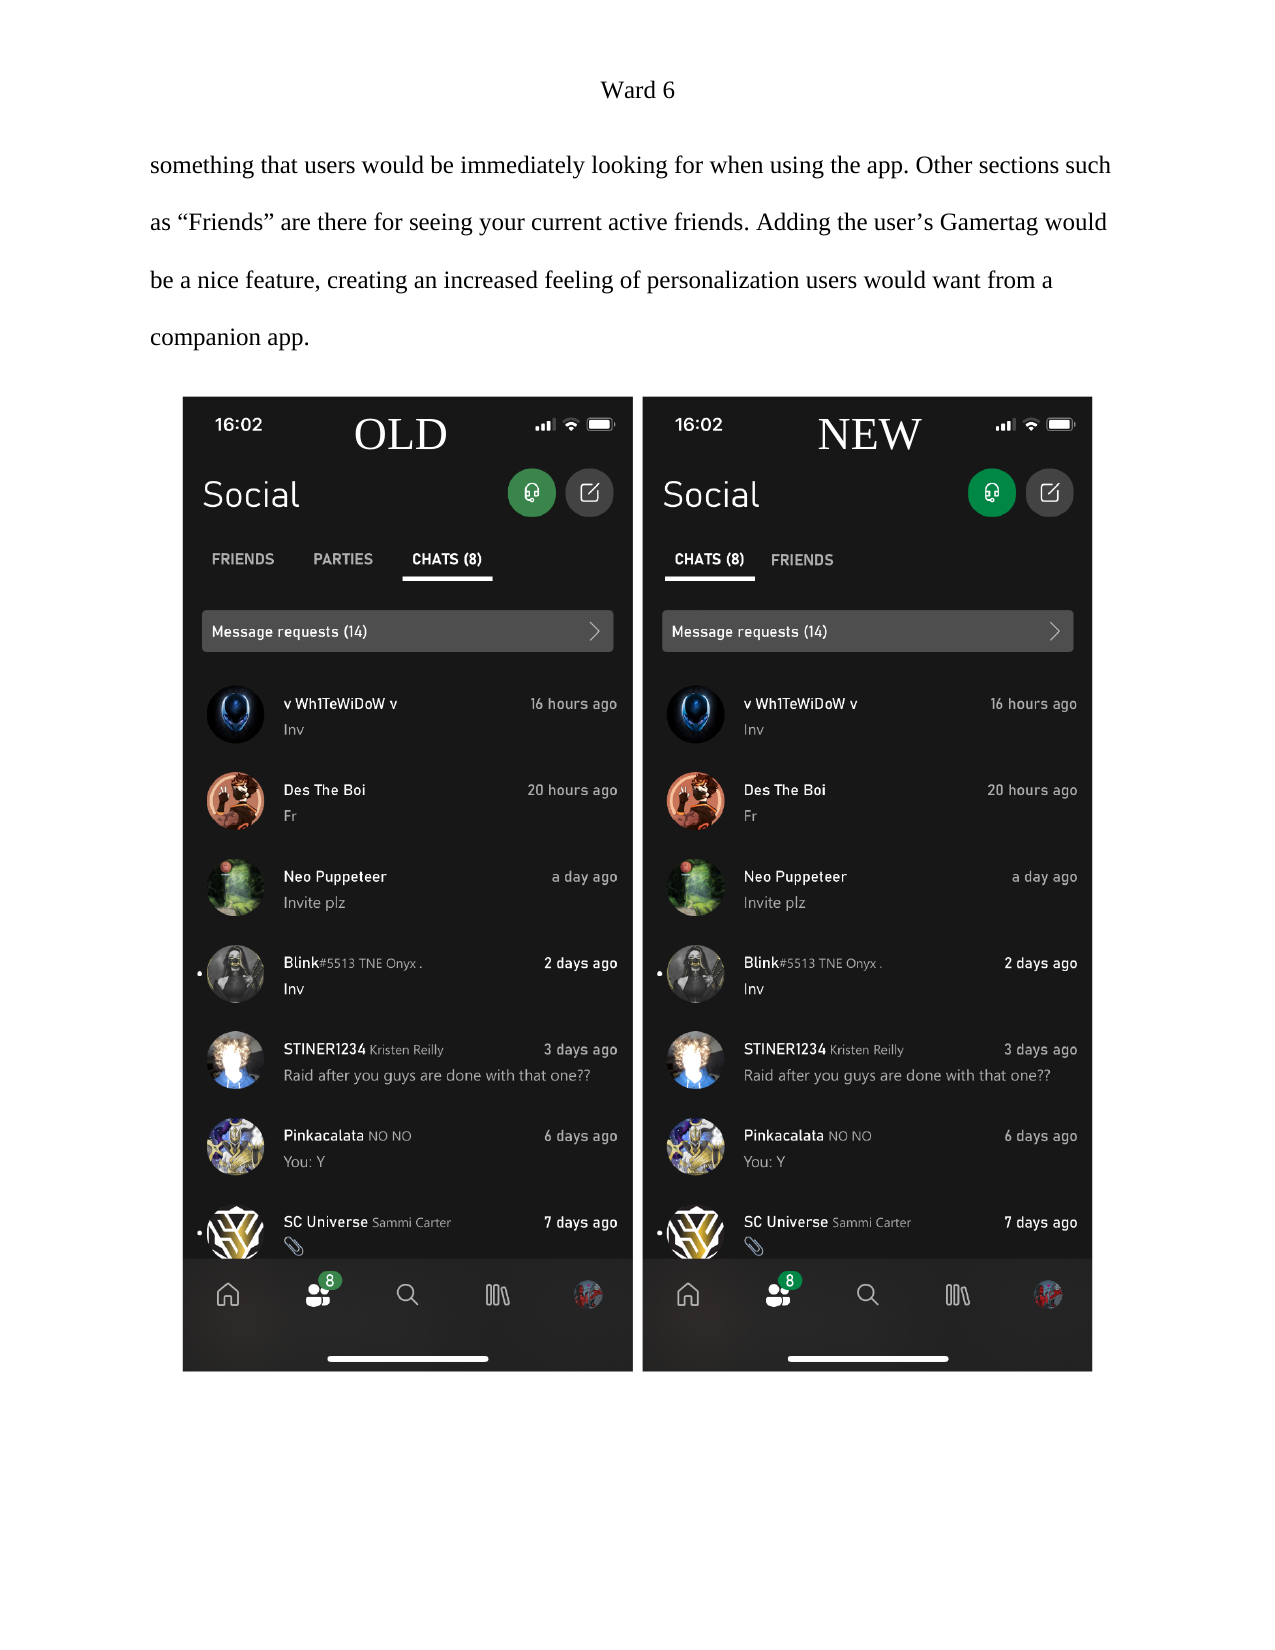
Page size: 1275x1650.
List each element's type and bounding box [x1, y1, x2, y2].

text [150, 150, 1125, 351]
picture [182, 396, 1093, 1372]
